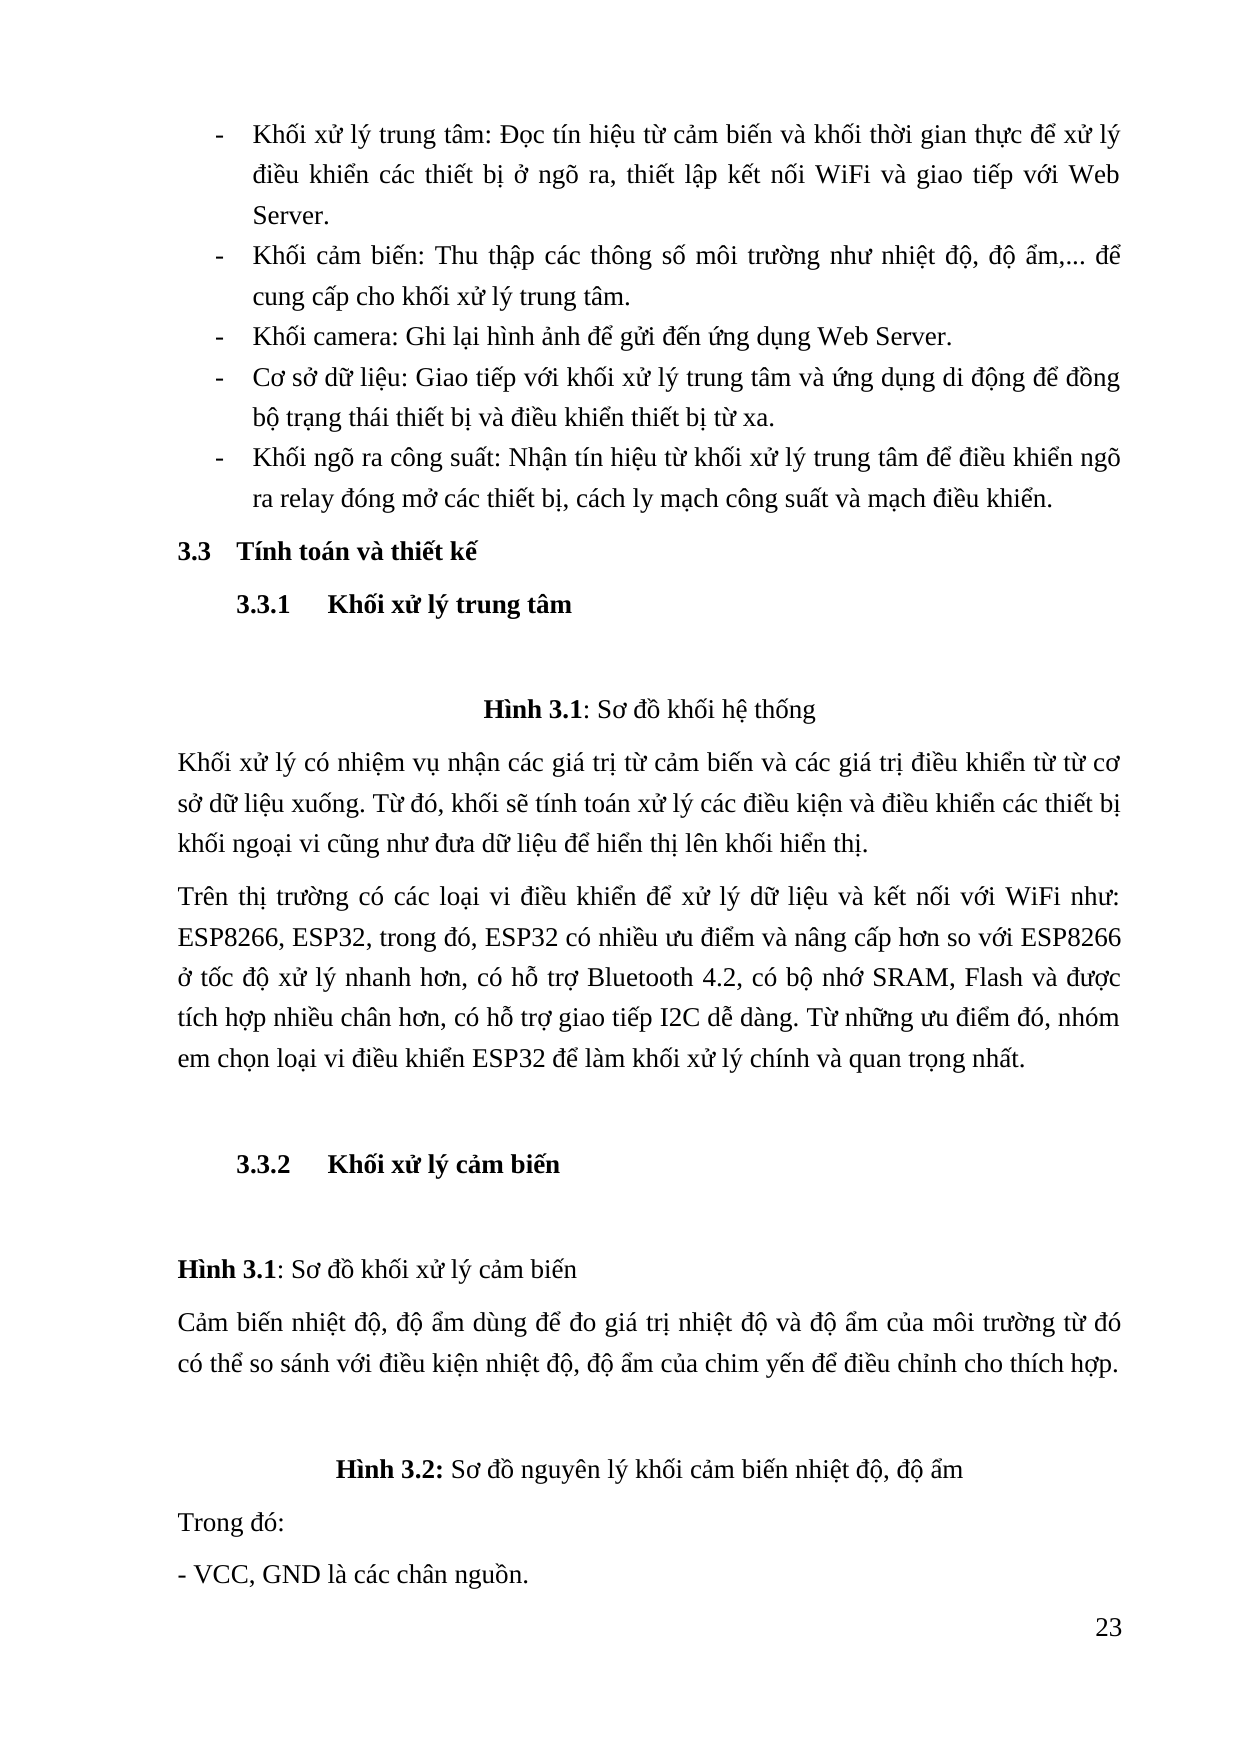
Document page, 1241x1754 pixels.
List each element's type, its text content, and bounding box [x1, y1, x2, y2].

text Khối xử lý có nhiệm vụ nhận các giá trị từ cảm biến và các giá trị điều khiển từ từ cơ sở dữ liệu xuống. Từ đó, khối sẽ tính toán xử lý các điều kiện và điều khiển các thiết bị khối ngoại vi cũng như đưa dữ liệu để hiển thị lên khối hiển thị. [177, 746, 1122, 858]
subtitle Tính toán và thiết kế [177, 535, 1122, 566]
text Trong đó: [177, 1506, 1122, 1537]
text Trên thị trường có các loại vi điều khiển để xử lý dữ liệu và kết nối với WiFi như: ESP8266, ESP32, trong đó, ESP32 có nhiều ưu điểm và nâng cấp hơn so với ESP8266 ở tốc độ xử lý nhanh hơn, có hỗ trợ Bluetooth 4.2, có bộ nhớ SRAM, Flash và được tích hợp nhiều chân hơn, có hỗ trợ giao tiếp I2C dễ dàng. Từ những ưu điểm đó, nhóm em chọn loại vi điều khiển ESP32 để làm khối xử lý chính và quan trọng nhất. [177, 880, 1122, 1073]
list Cơ sở dữ liệu: Giao tiếp với khối xử lý trung tâm và ứng dụng di động để đồng bộ trạng thái thiết bị và điều khiển thiết bị từ xa. [215, 361, 1122, 432]
list Khối xử lý trung tâm: Đọc tín hiệu từ cảm biến và khối thời gian thực để xử lý điều khiển các thiết bị ở ngõ ra, thiết lập kết nối WiFi và giao tiếp với Web Server. [215, 118, 1122, 230]
list Khối cảm biến: Thu thập các thông số môi trường như nhiệt độ, độ ẩm,... để cung cấp cho khối xử lý trung tâm. [215, 239, 1122, 311]
subtitle Khối xử lý trung tâm [236, 588, 1122, 619]
text Hình 3.2: Sơ đồ nguyên lý khối cảm biến nhiệt độ, độ ẩm [177, 1453, 1122, 1484]
text Hình 3.1: Sơ đồ khối xử lý cảm biến [177, 1253, 1122, 1285]
text Cảm biến nhiệt độ, độ ẩm dùng để đo giá trị nhiệt độ và độ ẩm của môi trường từ đó có thể so sánh với điều kiện nhiệt độ, độ ẩm của chim yến để điều chỉnh cho thích hợp. [177, 1306, 1122, 1378]
text - VCC, GND là các chân nguồn. [177, 1558, 1122, 1590]
list Khối ngõ ra công suất: Nhận tín hiệu từ khối xử lý trung tâm để điều khiển ngõ ra relay đóng mở các thiết bị, cách ly mạch công suất và mạch điều khiển. [215, 441, 1122, 513]
subtitle Khối xử lý cảm biến [236, 1148, 1122, 1179]
list Khối camera: Ghi lại hình ảnh để gửi đến ứng dụng Web Server. [215, 320, 1122, 351]
text Hình 3.1: Sơ đồ khối hệ thống [177, 693, 1122, 725]
